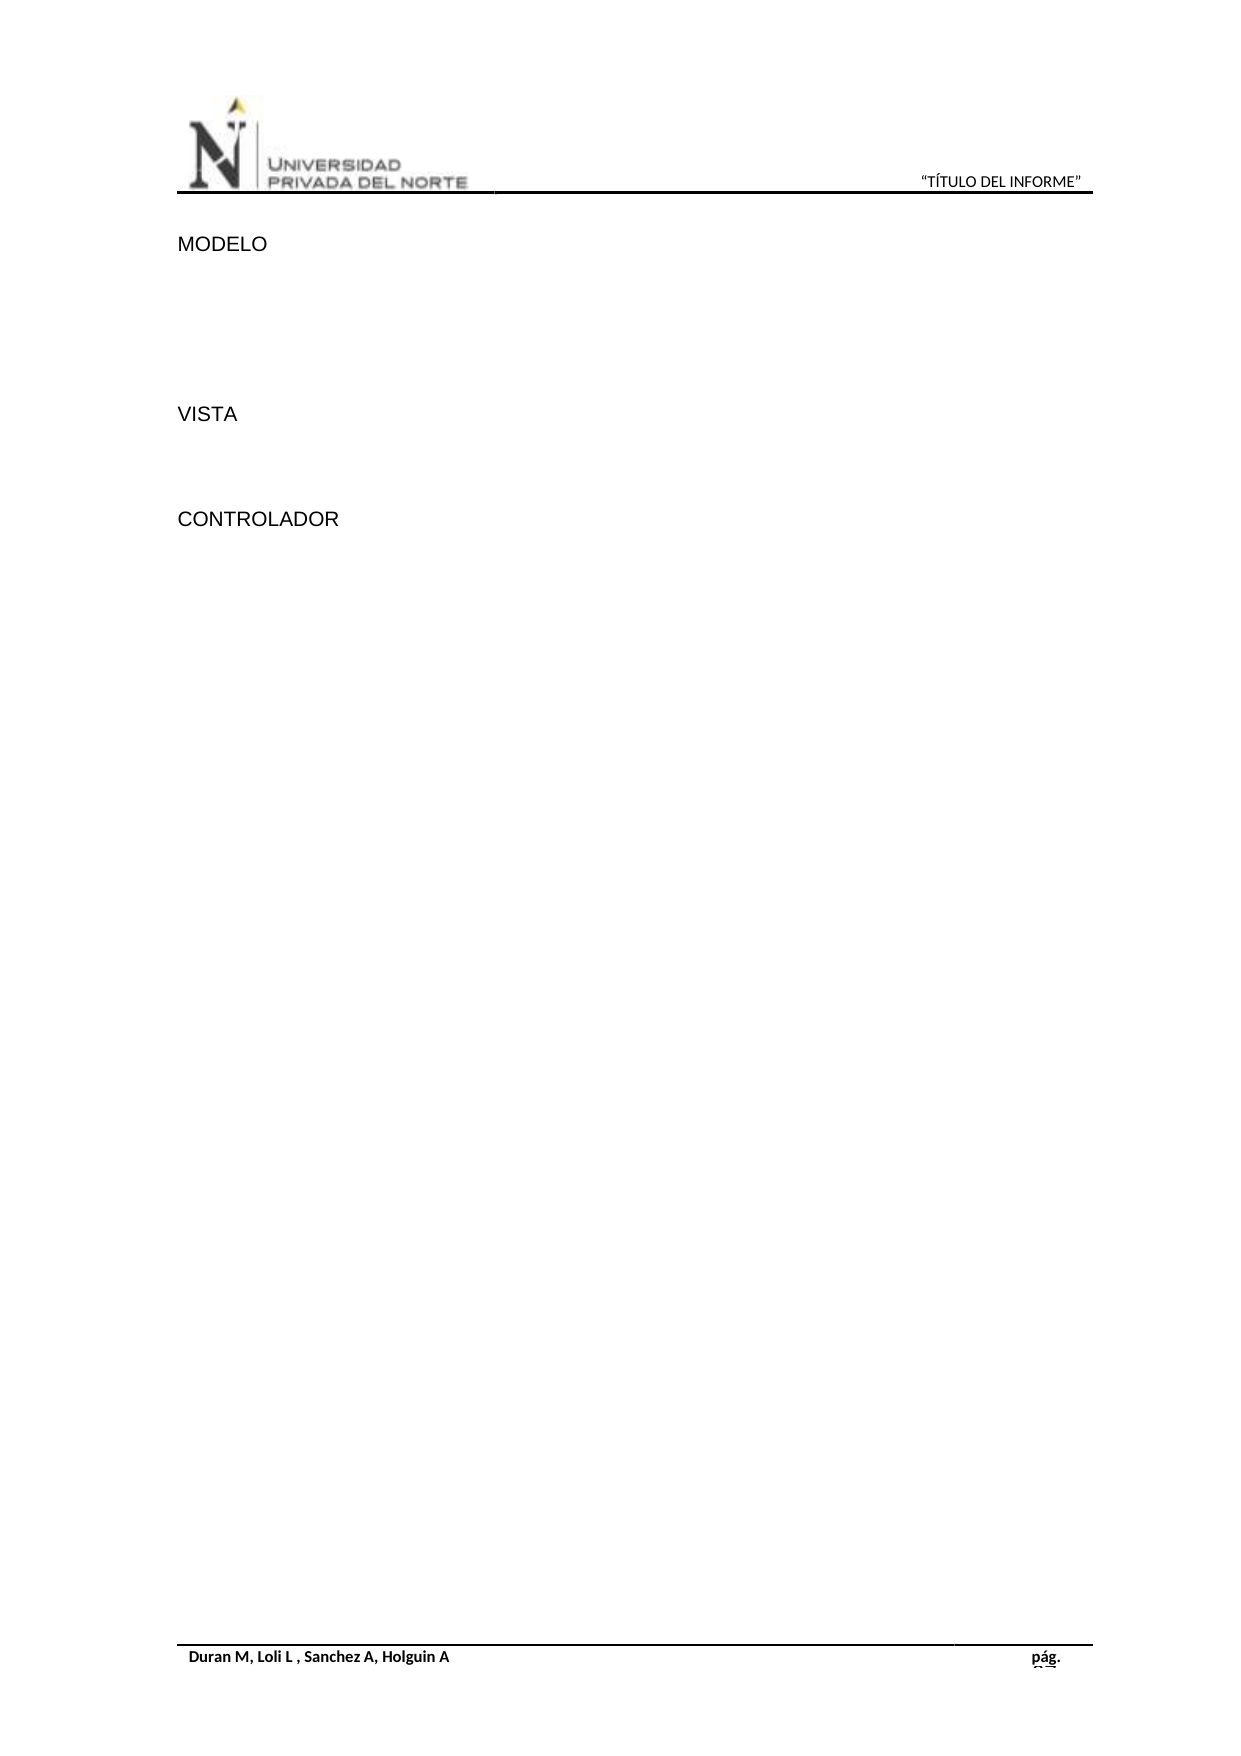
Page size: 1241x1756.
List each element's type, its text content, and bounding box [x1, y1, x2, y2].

picture [188, 95, 469, 191]
text CONTROLADOR [177, 507, 1180, 531]
text MODELO [177, 232, 1180, 256]
text VISTA [177, 402, 1180, 426]
